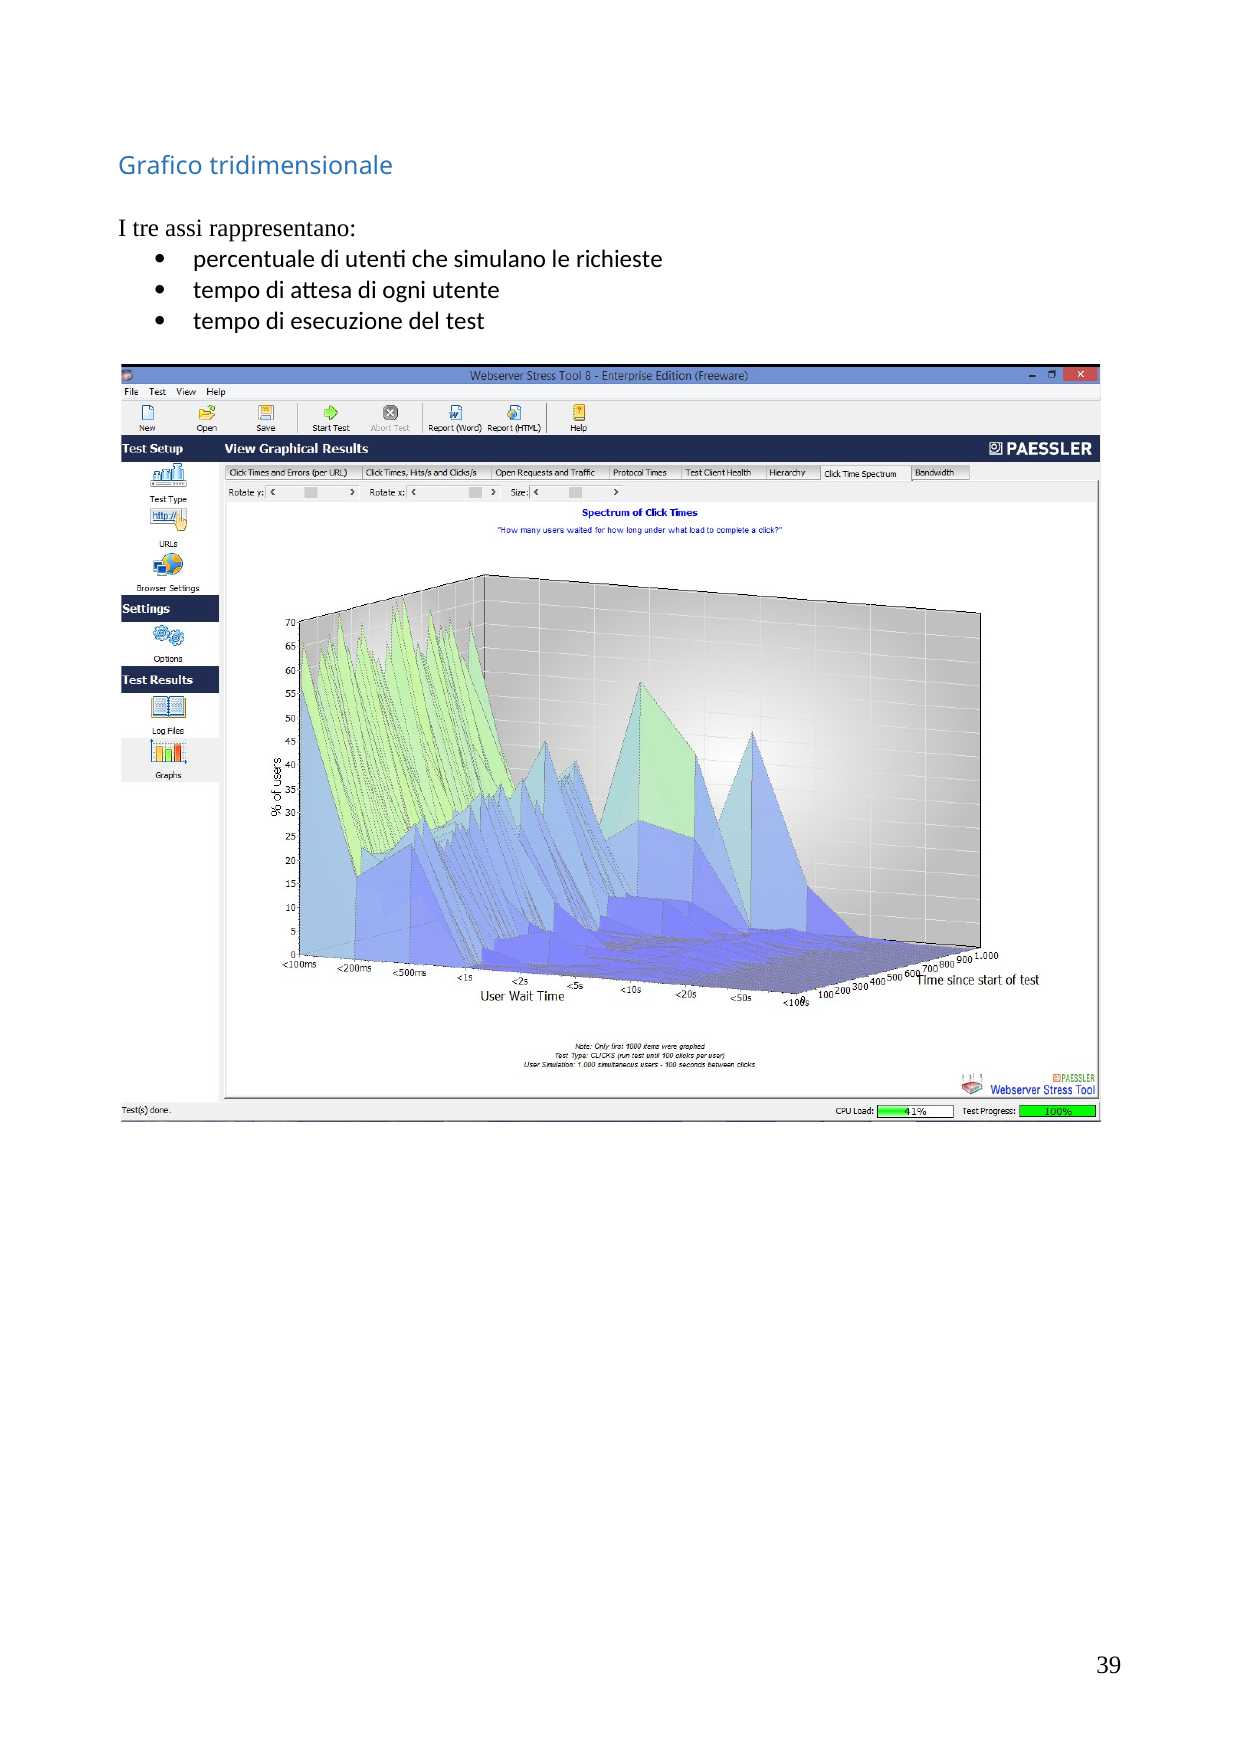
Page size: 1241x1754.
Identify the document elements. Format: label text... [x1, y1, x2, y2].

picture [121, 364, 1101, 1122]
text I tre assi rappresentano: [118, 213, 1134, 242]
list tempo di esecuzione del test [155, 305, 1134, 335]
list percentuale di utenti che simulano le richieste [155, 242, 1134, 274]
text Grafico tridimensionale [118, 148, 1134, 182]
list tempo di attesa di ogni utente [155, 274, 1134, 305]
